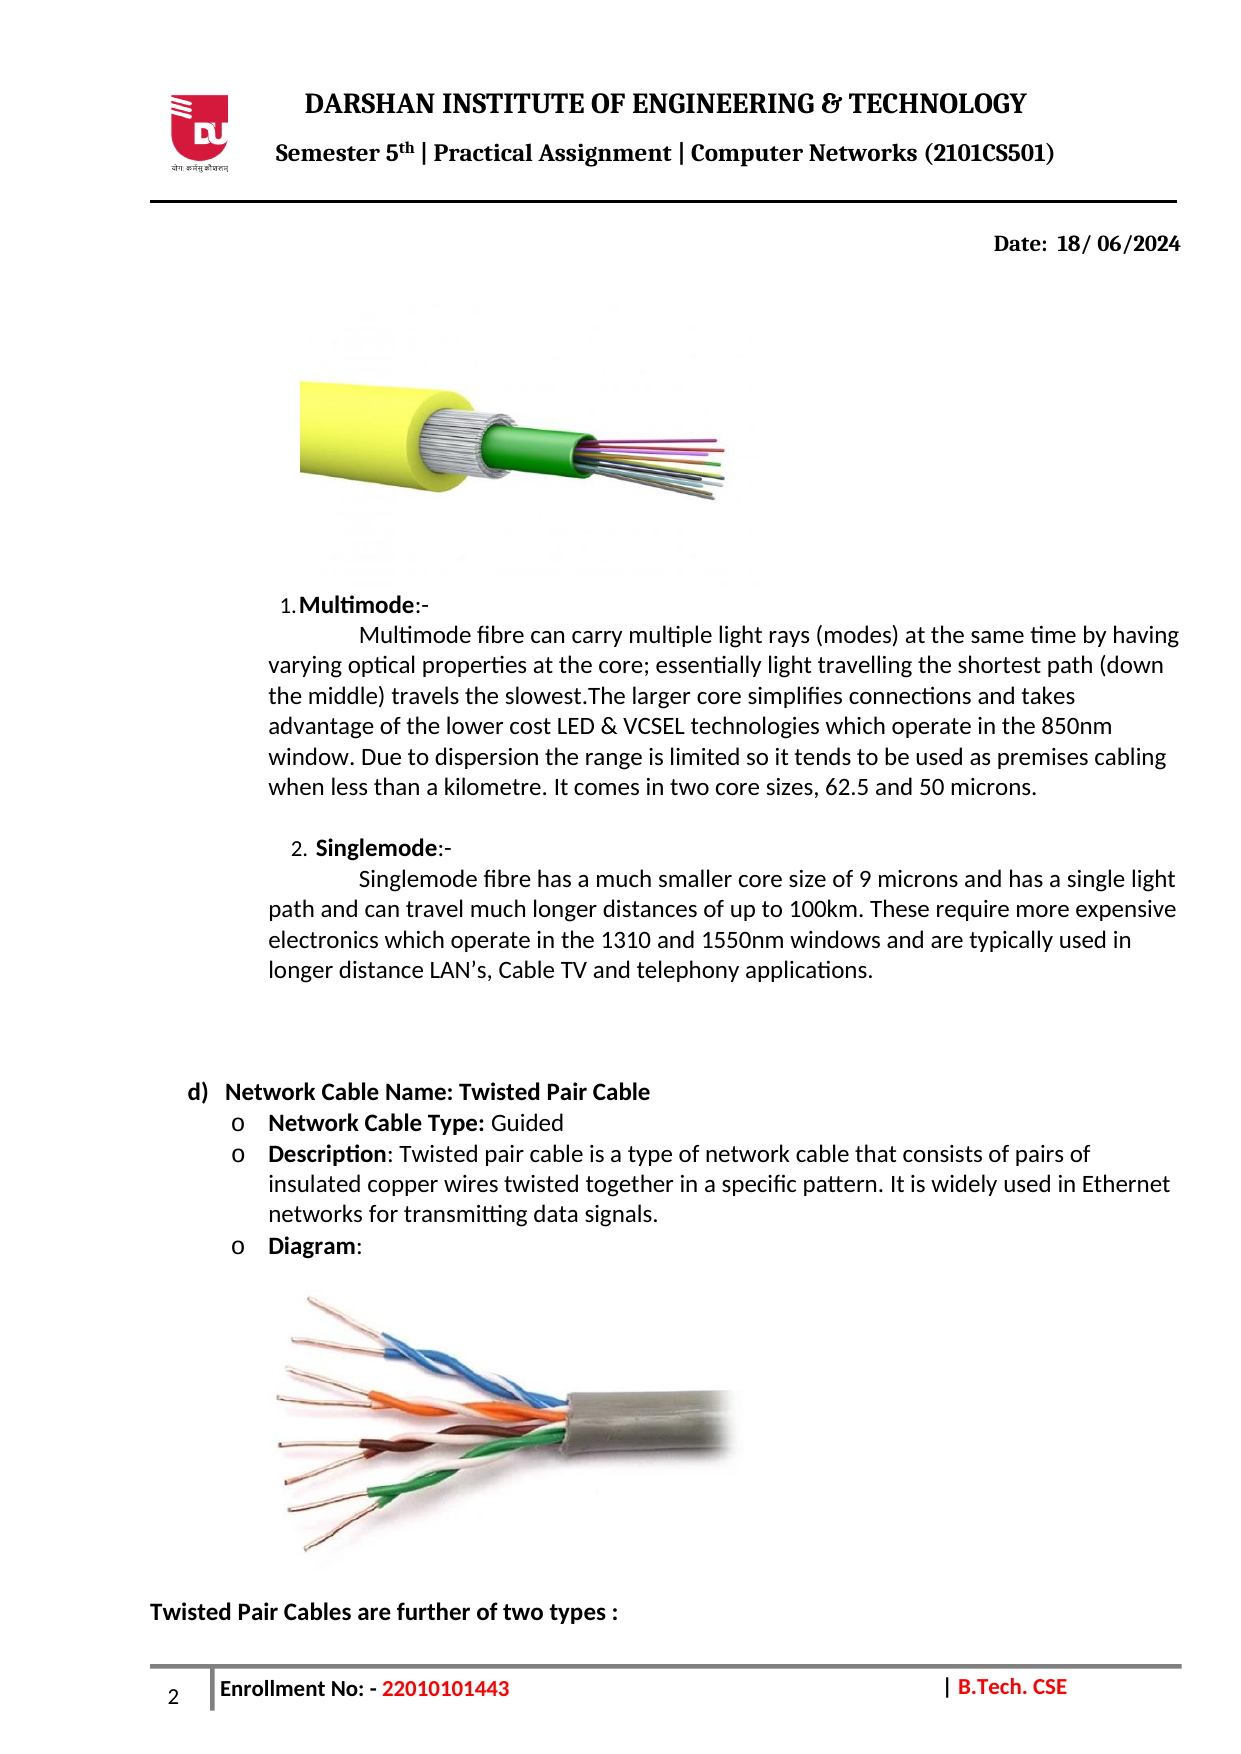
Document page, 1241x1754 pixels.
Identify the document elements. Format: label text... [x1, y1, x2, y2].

text Date: 18/ 06/2024 [135, 231, 1181, 257]
list Description: Twisted pair cable is a type of network cable that consists of pairs of insulated copper wires twisted together in a specific pattern. It is widely used in Ethernet networks for transmitting data signals. [231, 1138, 1172, 1229]
text Singlemode fibre has a much smaller core size of 9 microns and has a single light path and can travel much longer distances of up to 100km. These require more expensive electronics which operate in the 1310 and 1550nm windows and are typically used in [268, 863, 1177, 954]
text Twisted Pair Cables are further of two types : [150, 1596, 1205, 1627]
subtitle Singlemode:- [291, 832, 1205, 863]
text Multimode fibre can carry multiple light rays (modes) at the same time by having varying optical properties at the core; essentially light travelling the shortest path (down the middle) travels the slowest.The larger core simplifies connections and takes advantage of the lower cost LED & VCSEL technologies which operate in the 850nm window. Due to dispersion the range is limited so it tends to be used as premises cabling when less than a kilometre. It comes in two core sizes, 62.5 and 50 microns. [268, 619, 1181, 802]
picture [171, 94, 228, 173]
picture [300, 303, 764, 592]
subtitle Diagram: [230, 1229, 1205, 1260]
text longer distance LAN’s, Cable TV and telephony applications. [268, 954, 1205, 985]
picture [268, 1289, 745, 1571]
subtitle Network Cable Name: Twisted Pair Cable [187, 1077, 1205, 1107]
list Network Cable Type: Guided [230, 1107, 1205, 1138]
